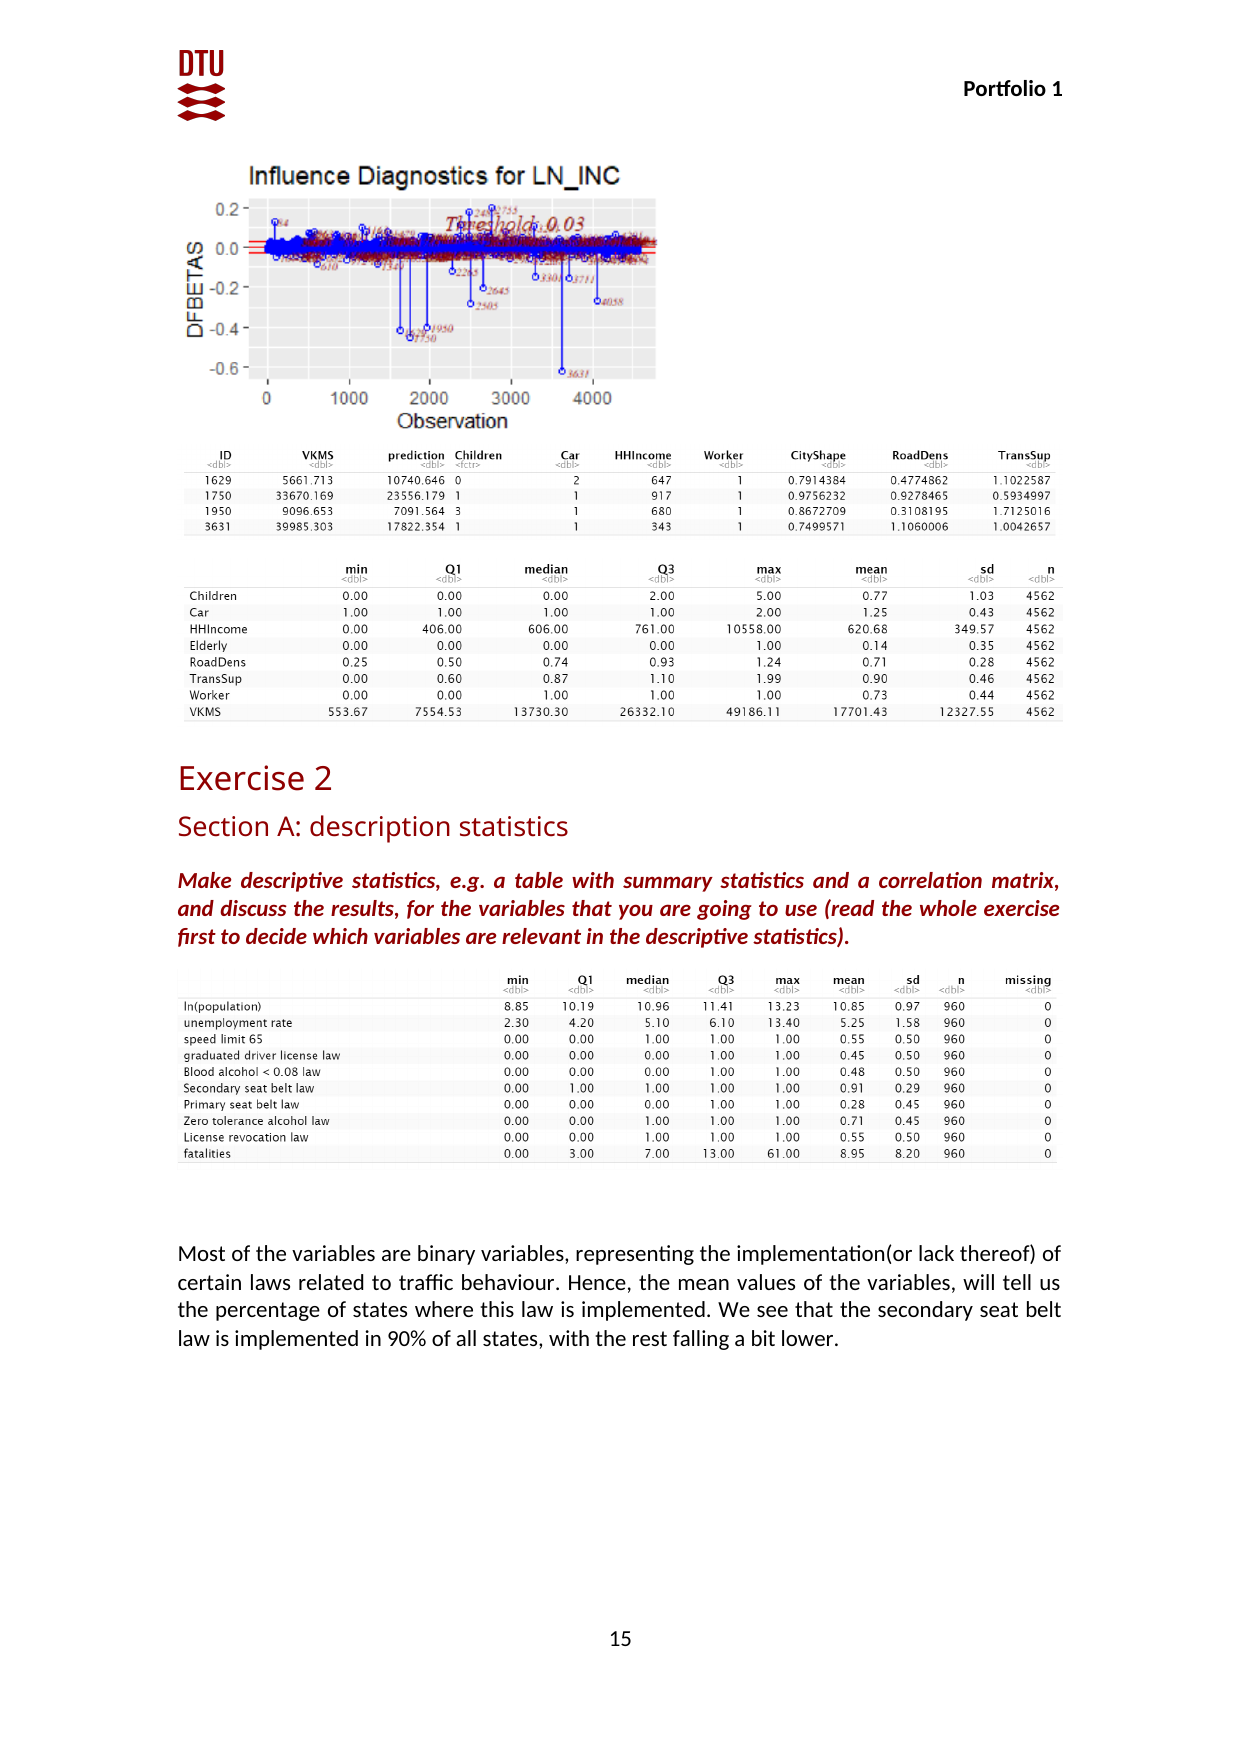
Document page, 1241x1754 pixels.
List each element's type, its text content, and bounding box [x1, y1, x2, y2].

picture [177, 50, 225, 121]
text Make descriptive statistics, e.g. a table with summary statistics and a correlation matrix, and discuss the results, for the variables that you are going to use (read the whole exercise first to decide which variables are relevant in the descriptive statistics). [177, 866, 1063, 950]
picture [177, 444, 1063, 540]
picture [177, 968, 1063, 1170]
picture [177, 147, 690, 442]
subtitle Exercise 2 [177, 754, 1063, 800]
text Most of the variables are binary variables, representing the implementation(or lack thereof) of certain laws related to traffic behaviour. Hence, the mean values of the variables, will tell us the percentage of states where this law is implemented. We see that the secondary seat belt law is implemented in 90% of all states, with the rest falling a bit lower. [177, 1239, 1063, 1352]
picture [177, 558, 1063, 727]
subtitle Section A: description statistics [177, 807, 1063, 844]
